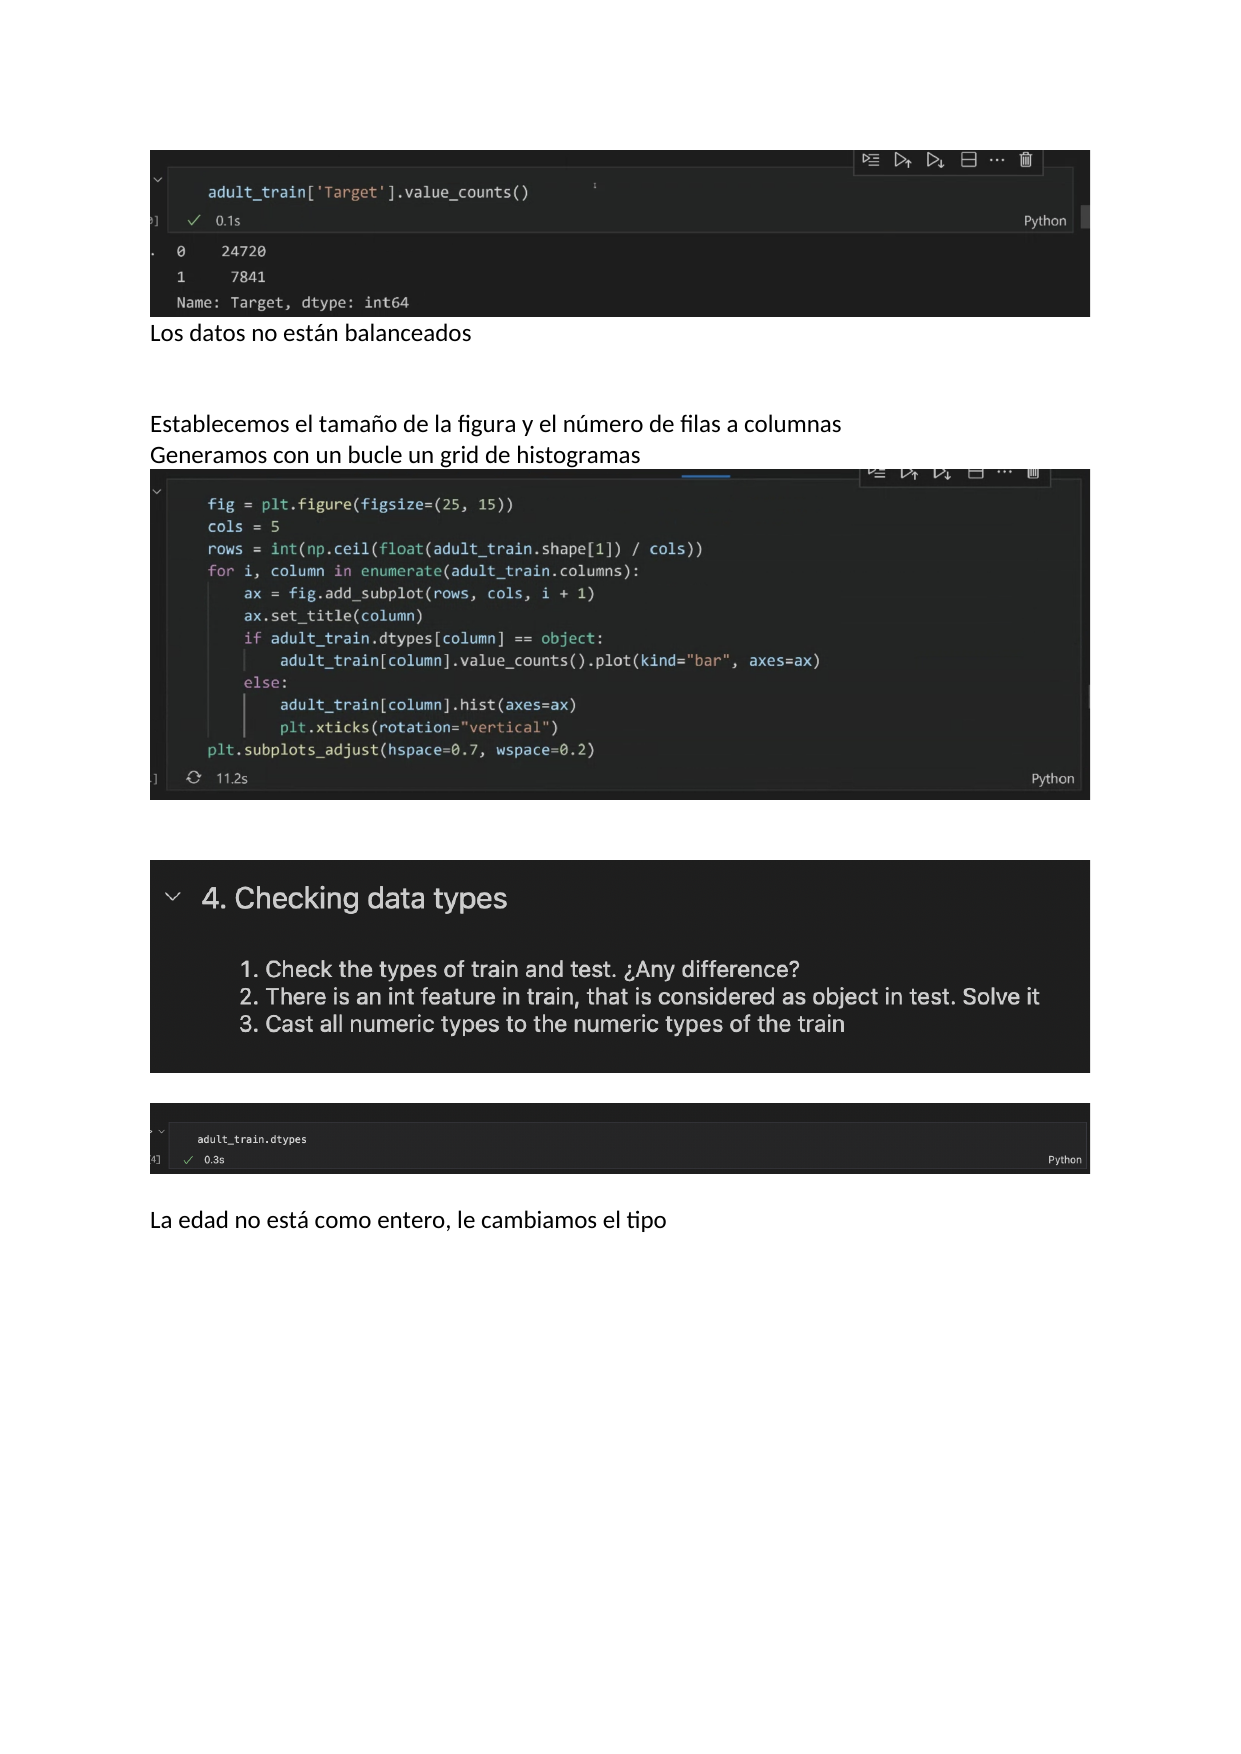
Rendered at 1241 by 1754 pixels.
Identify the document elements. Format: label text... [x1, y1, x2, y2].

picture [150, 469, 1091, 800]
picture [150, 860, 1091, 1073]
text Establecemos el tamaño de la figura y el número de filas a columnas [150, 408, 1090, 439]
text La edad no está como entero, le cambiamos el tipo [150, 1204, 1090, 1235]
picture [150, 1103, 1091, 1174]
text Generamos con un bucle un grid de histogramas [150, 439, 1090, 469]
picture [150, 150, 1091, 317]
text Los datos no están balanceados [150, 317, 1090, 347]
